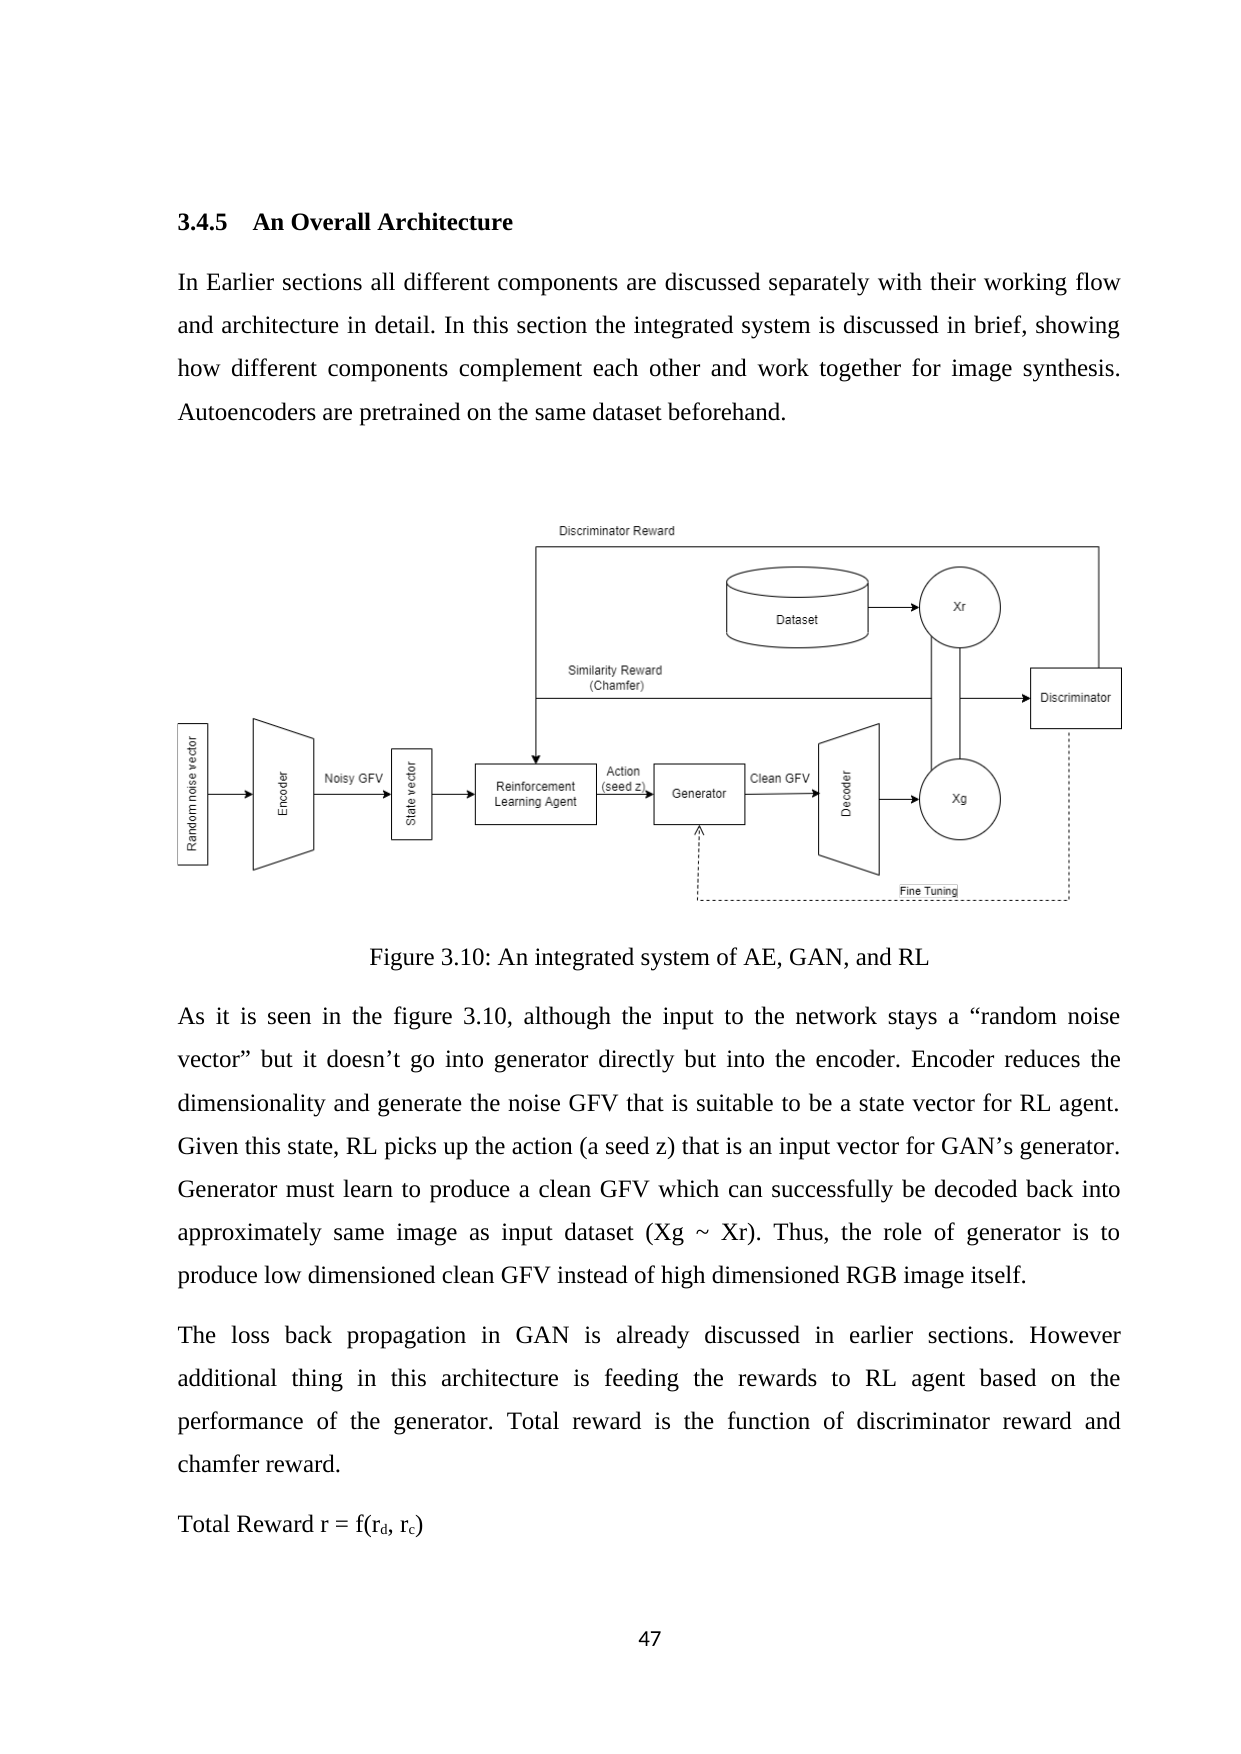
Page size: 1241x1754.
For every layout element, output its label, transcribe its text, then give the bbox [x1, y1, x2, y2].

picture [177, 516, 1122, 911]
text In Earlier sections all different components are discussed separately with their working flow and architecture in detail. In this section the integrated system is discussed in brief, showing how different components complement each other and work together for image synthesis. Autoencoders are pretrained on the same dataset beforehand. [177, 267, 1122, 425]
text Figure 3.10: An integrated system of AE, GAN, and RL [177, 942, 1122, 970]
text 3.4.5 An Overall Architecture [177, 207, 1122, 236]
text Total Reward r = f(rd, rc) [177, 1509, 1122, 1538]
text As it is seen in the figure 3.10, although the input to the network stays a “random noise vector” but it doesn’t go into generator directly but into the encoder. Encoder reduces the dimensionality and generate the noise GFV that is suitable to be a state vector for RL agent. Given this state, RL picks up the action (a seed z) that is an input vector for GAN’s generator. Generator must learn to produce a clean GFV which can successfully be decoded back into approximately same image as input dataset (Xg ~ Xr). Thus, the role of generator is to produce low dimensioned clean GFV instead of high dimensioned RGB image itself. [177, 1001, 1122, 1289]
text The loss back propagation in GAN is already discussed in earlier sections. However additional thing in this architecture is feeding the rewards to RL agent based on the performance of the generator. Total reward is the function of discriminator reward and chamfer reward. [177, 1320, 1122, 1478]
